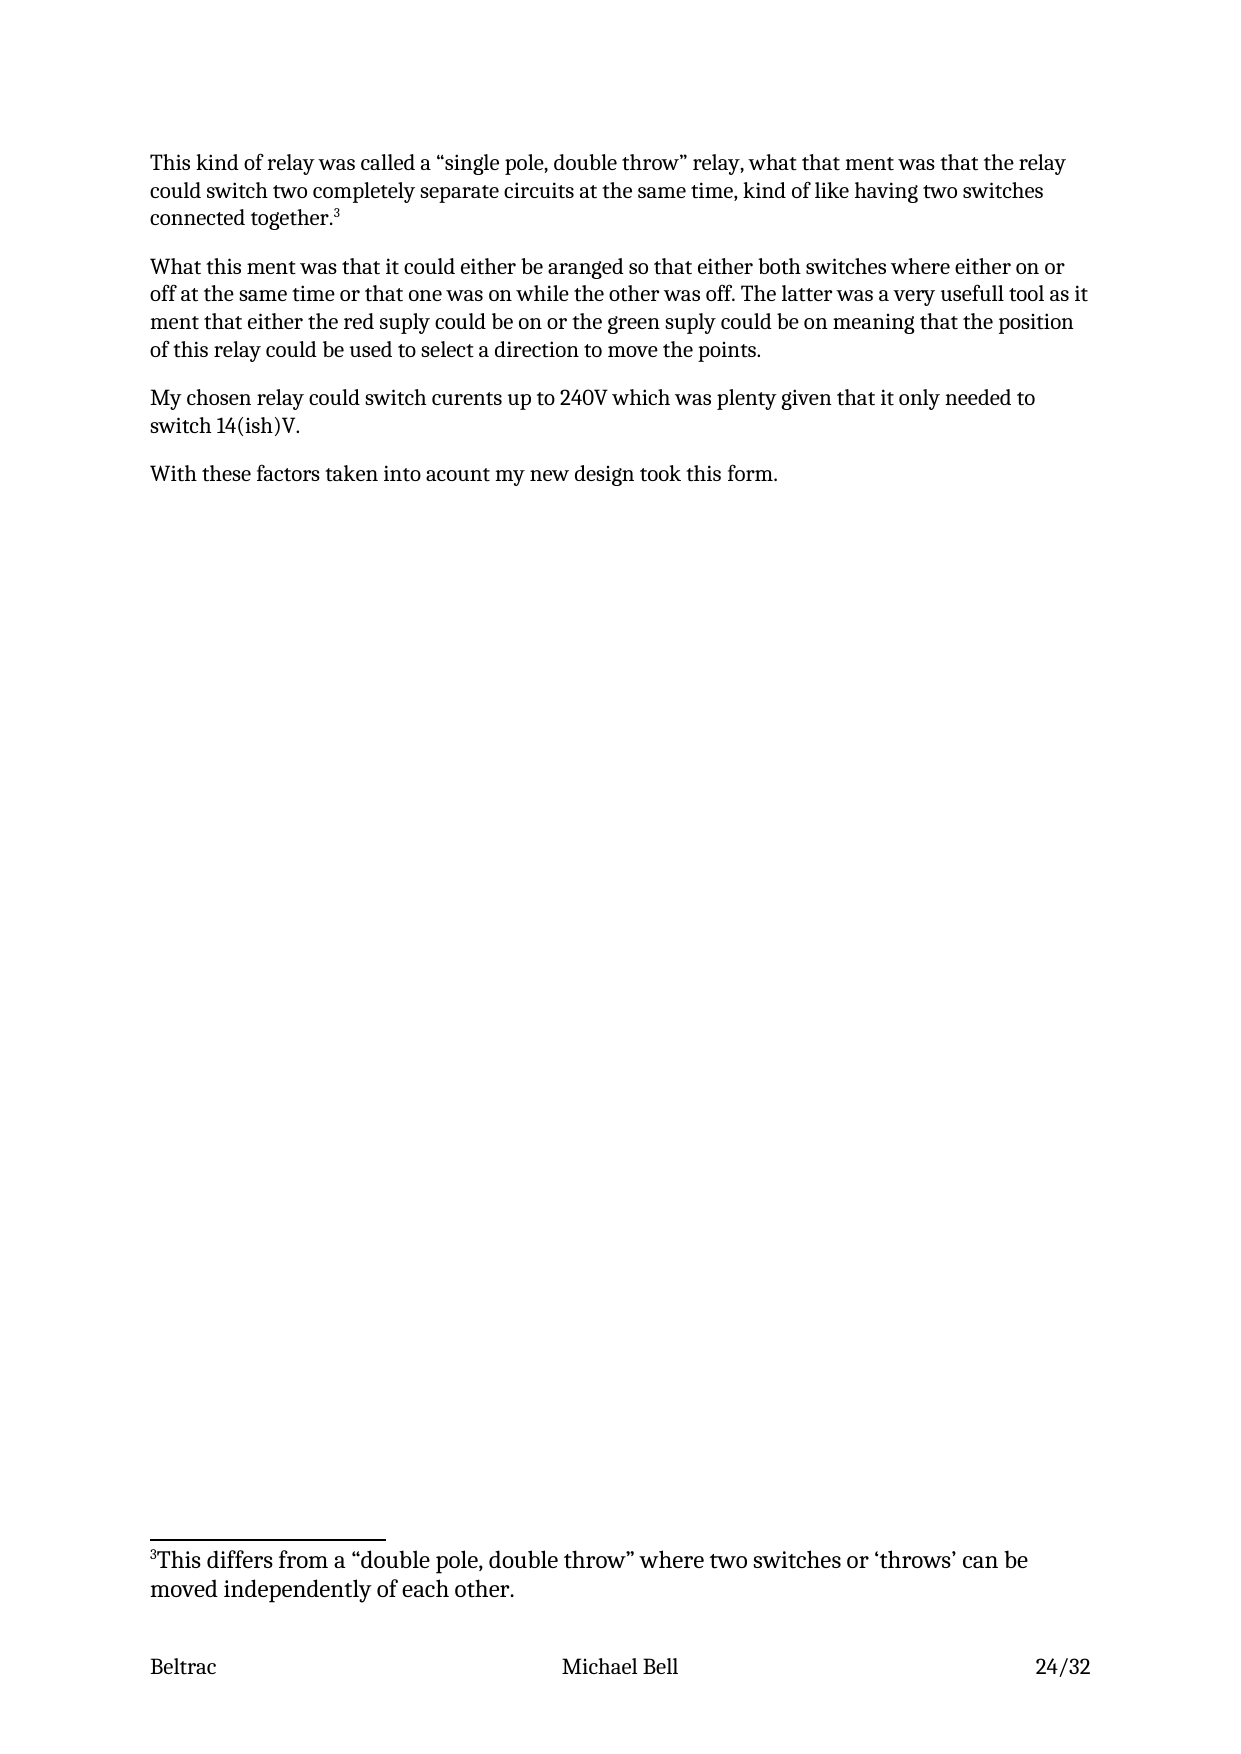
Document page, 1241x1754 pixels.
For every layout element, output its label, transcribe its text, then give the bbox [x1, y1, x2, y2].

text What this ment was that it could either be aranged so that either both switches where either on or off at the same time or that one was on while the other was off. The latter was a very usefull tool as it ment that either the red suply could be on or the green suply could be on meaning that the position of this relay could be used to select a direction to move the points. [150, 254, 1090, 363]
text My chosen relay could switch curents up to 240V which was plenty given that it only needed to switch 14(ish)V. [150, 385, 1090, 439]
text This kind of relay was called a “single pole, double throw” relay, what that ment was that the relay could switch two completely separate circuits at the same time, kind of like having two switches connected together. [150, 150, 1090, 232]
text With these factors taken into acount my new design took this form. [150, 461, 1090, 487]
